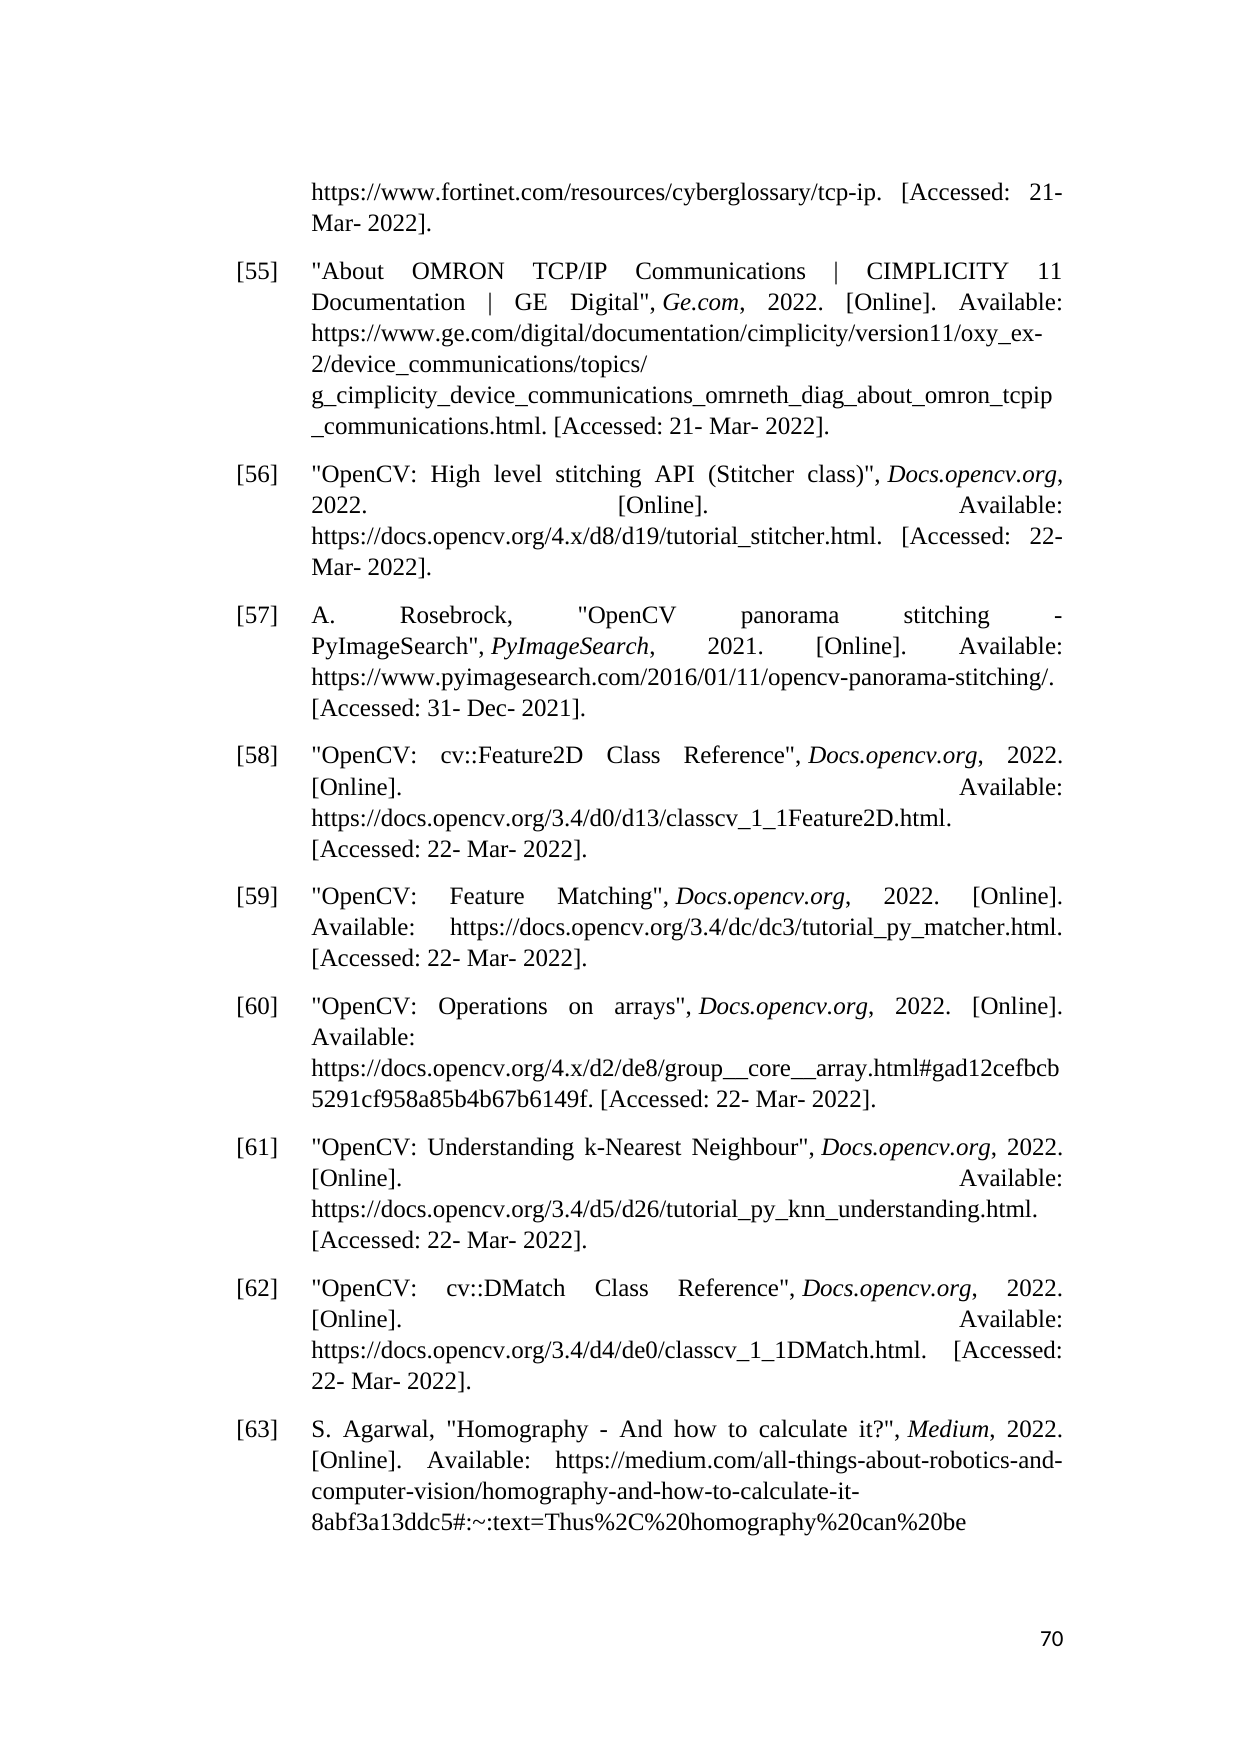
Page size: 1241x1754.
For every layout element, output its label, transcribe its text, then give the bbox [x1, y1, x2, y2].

text [58] "OpenCV: cv::Feature2D Class Reference", Docs.opencv.org, 2022. [Online]. Available: https://docs.opencv.org/3.4/d0/d13/classcv_1_1Feature2D.html. [Accessed: 22- Mar- 2022]. [236, 741, 1063, 862]
text [61] "OpenCV: Understanding k-Nearest Neighbour", Docs.opencv.org, 2022. [Online]. Available: https://docs.opencv.org/3.4/d5/d26/tutorial_py_knn_understanding.html. [Accessed: 22- Mar- 2022]. [236, 1132, 1063, 1254]
text [55] "About OMRON TCP/IP Communications | CIMPLICITY 11 Documentation | GE Digital", Ge.com, 2022. [Online]. Available: https://www.ge.com/digital/documentation/cimplicity/version11/oxy_ex-2/device_communications/topics/g_cimplicity_device_communications_omrneth_diag_about_omron_tcpip_communications.html. [Accessed: 21- Mar- 2022]. [236, 285, 1063, 440]
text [236, 1414, 1063, 1536]
text [62] "OpenCV: cv::DMatch Class Reference", Docs.opencv.org, 2022. [Online]. Available: https://docs.opencv.org/3.4/d4/de0/classcv_1_1DMatch.html. [Accessed: 22- Mar- 2022]. [236, 1273, 1063, 1395]
text [60] "OpenCV: Operations on arrays", Docs.opencv.org, 2022. [Online]. Available: https://docs.opencv.org/4.x/d2/de8/group__core__array.html#gad12cefbcb5291cf958a85b4b67b6149f. [Accessed: 22- Mar- 2022]. [236, 991, 1063, 1113]
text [236, 177, 1063, 237]
text [57] A. Rosebrock, "OpenCV panorama stitching - PyImageSearch", PyImageSearch, 2021. [Online]. Available: https://www.pyimagesearch.com/2016/01/11/opencv-panorama-stitching/. [Accessed: 31- Dec- 2021]. [236, 628, 1063, 722]
text [56] "OpenCV: High level stitching API (Stitcher class)", Docs.opencv.org, 2022. [Online]. Available: https://docs.opencv.org/4.x/d8/d19/tutorial_stitcher.html. [Accessed: 22- Mar- 2022]. [236, 482, 1063, 581]
text [59] "OpenCV: Feature Matching", Docs.opencv.org, 2022. [Online]. Available: https://docs.opencv.org/3.4/dc/dc3/tutorial_py_matcher.html. [Accessed: 22- Mar- 2022]. [236, 910, 1063, 972]
